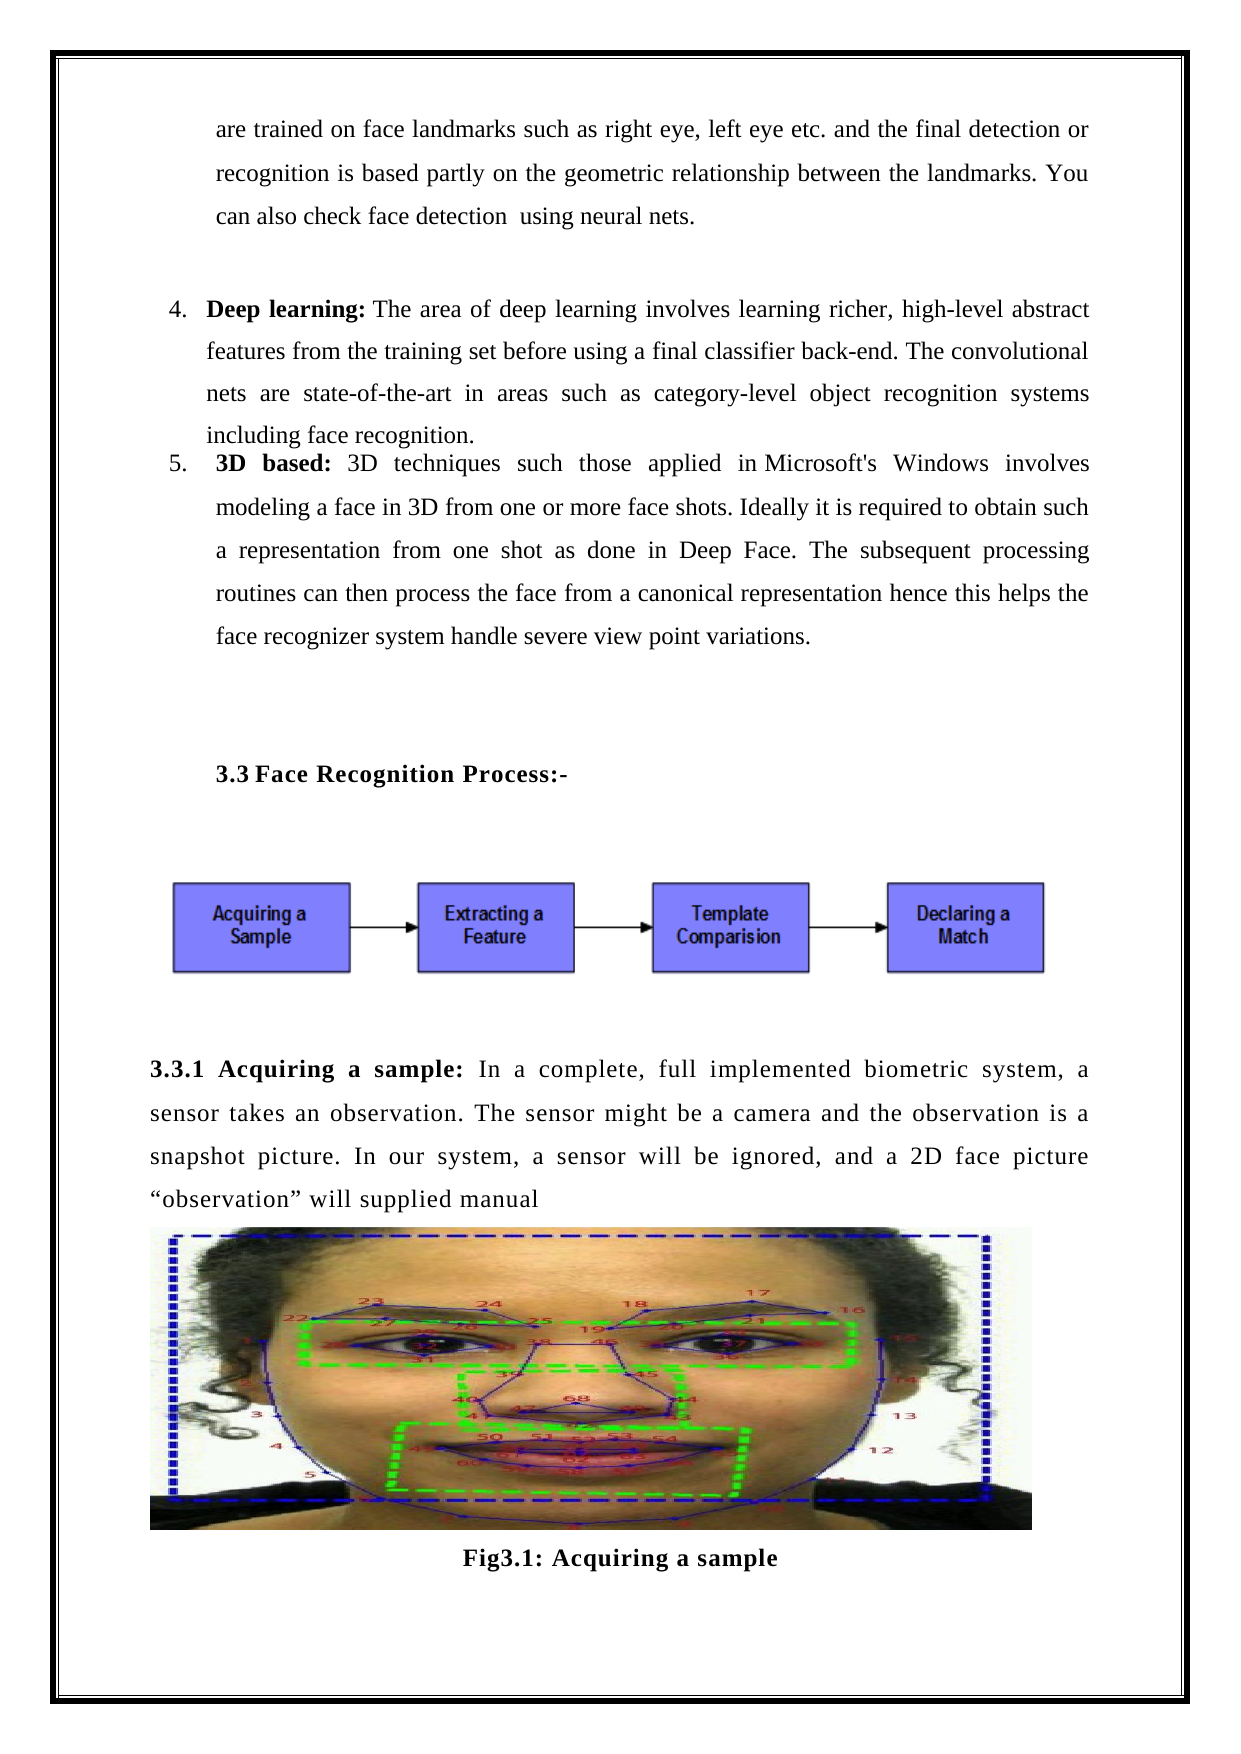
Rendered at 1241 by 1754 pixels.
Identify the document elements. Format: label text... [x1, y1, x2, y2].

list Deep learning: The area of deep learning involves learning richer, high-level abstract features from the training set before using a final classifier back-end. The convolutional nets are state-of-the-art in areas such as category-level object recognition systems including face recognition. [169, 281, 1090, 448]
picture [150, 1227, 1032, 1530]
list 3D based: 3D techniques such those applied in Microsoft's Windows involves modeling a face in 3D from one or more face shots. Ideally it is required to obtain such a representation from one shot as done in Deep Face. The subsequent processing routines can then process the face from a canonical representation hence this helps the face recognizer system handle severe view point variations. [169, 448, 1090, 650]
picture [150, 823, 1071, 1020]
list Face Recognition Process:- [216, 759, 1090, 788]
text Fig3.1: Acquiring a sample [150, 1543, 1090, 1572]
list 3.3.1 Acquiring a sample: In a complete, full implemented biometric system, a sensor takes an observation. The sensor might be a camera and the observation is a snapshot picture. In our system, a sensor will be ignored, and a 2D face picture “observation” will supplied manual [150, 1054, 1090, 1213]
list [169, 114, 1090, 229]
